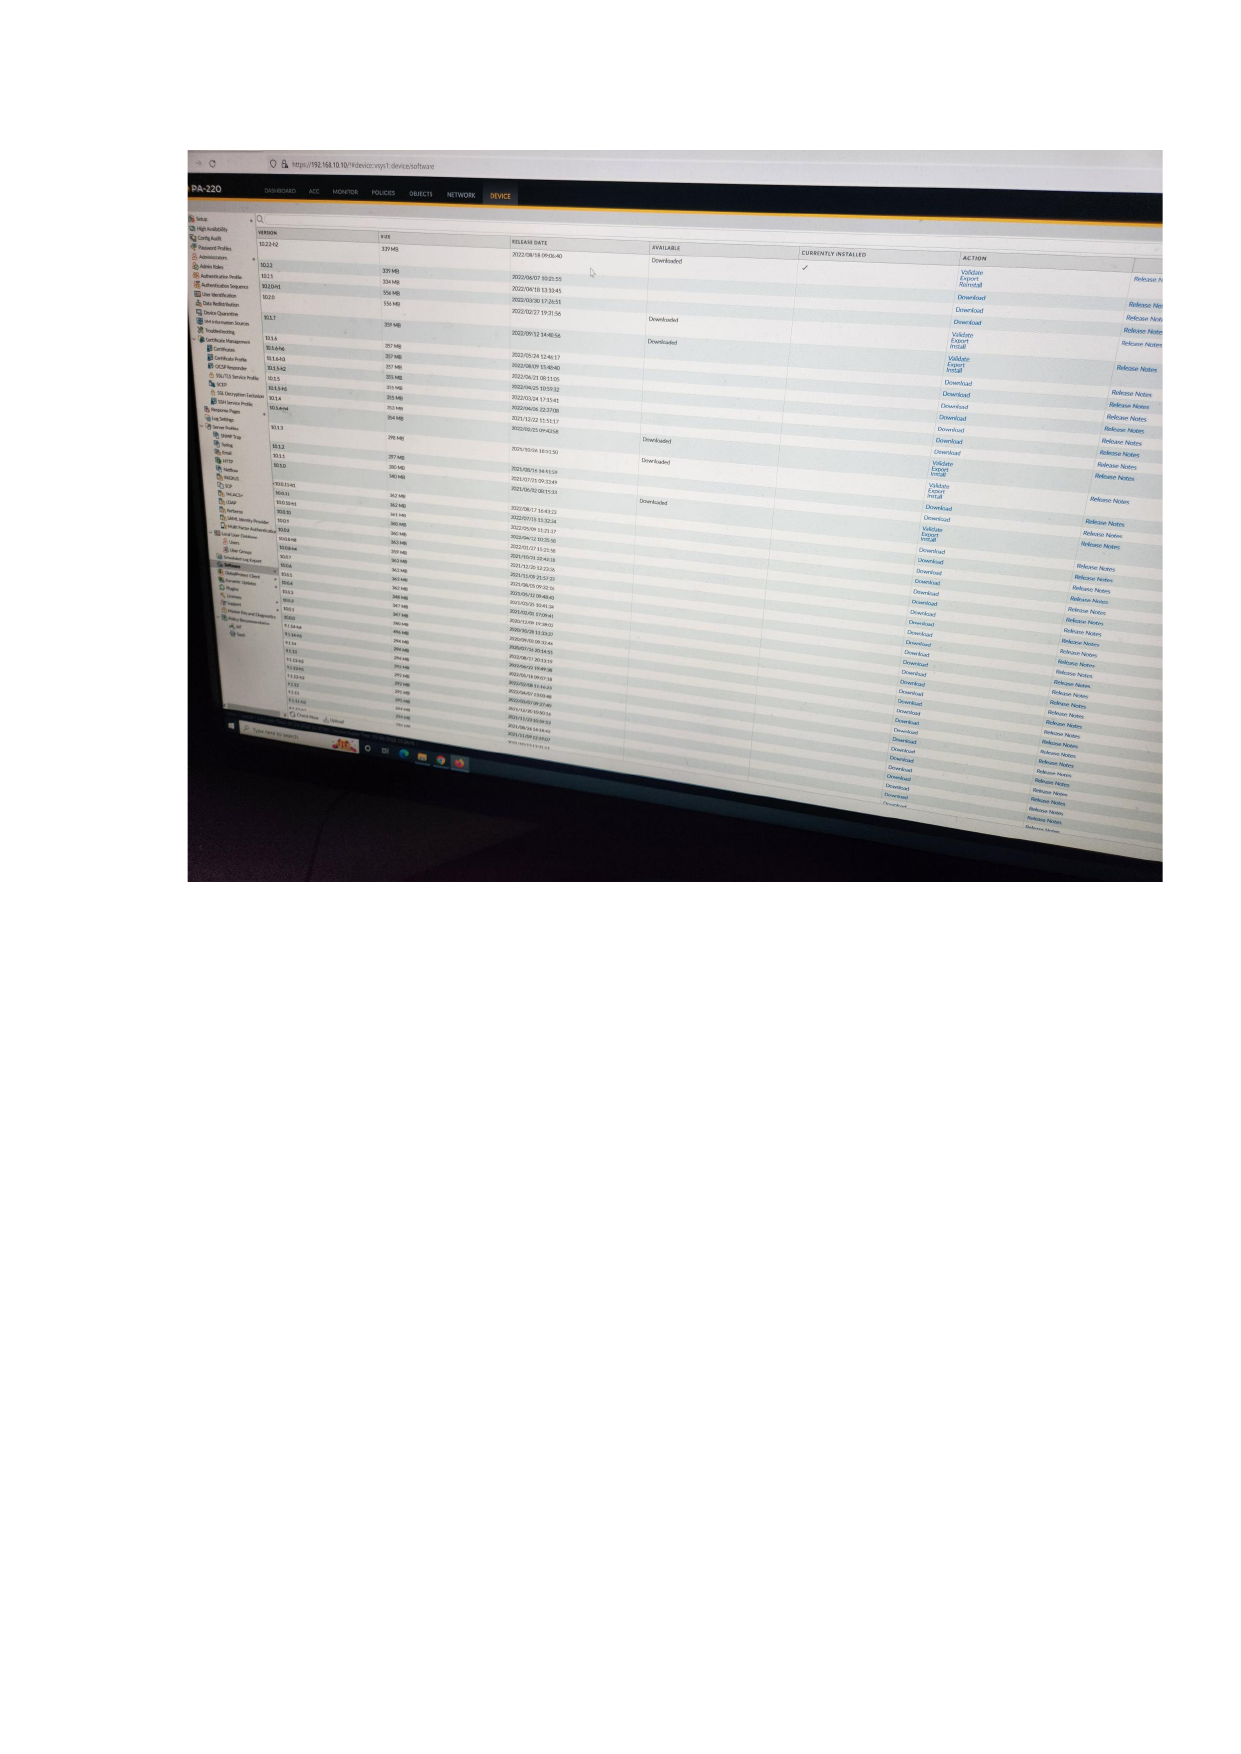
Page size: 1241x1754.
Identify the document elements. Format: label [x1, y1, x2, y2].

picture [187, 150, 1163, 882]
